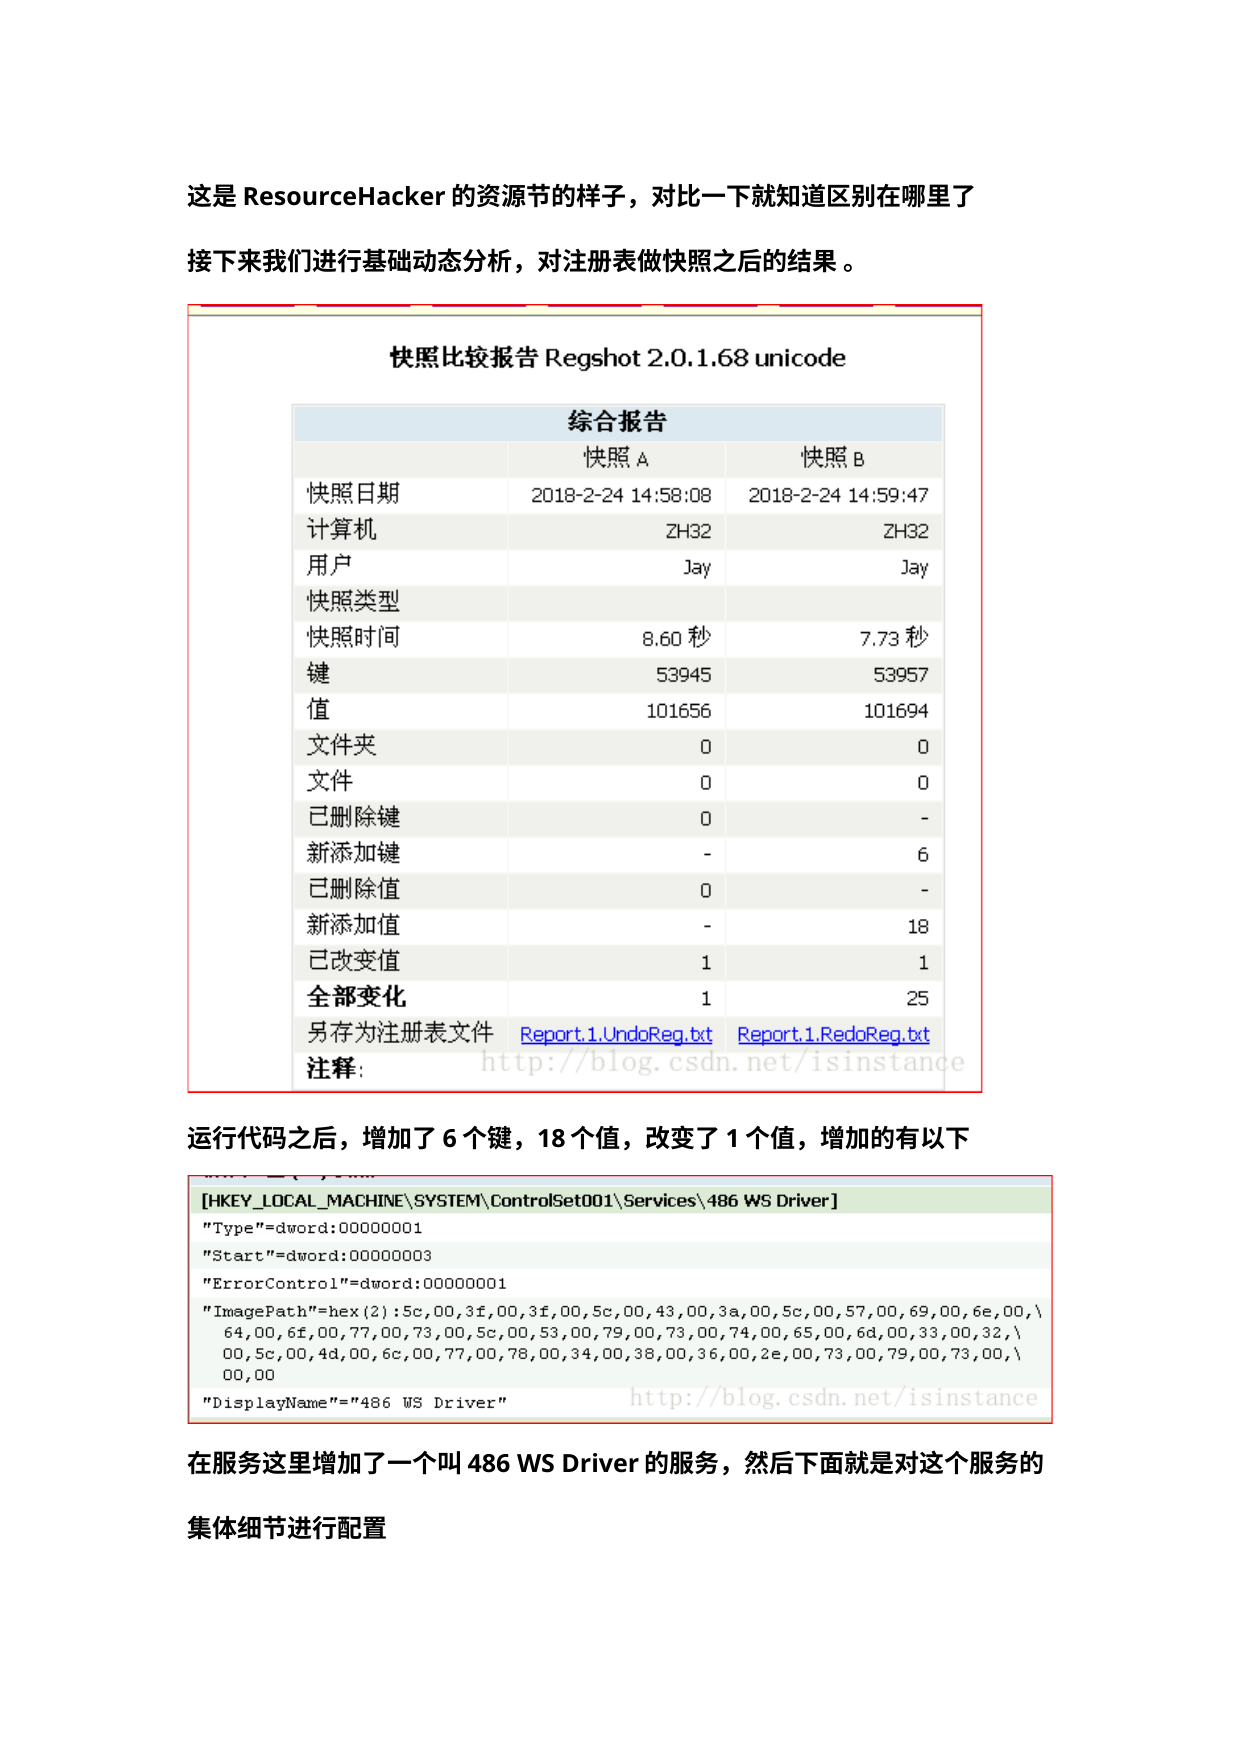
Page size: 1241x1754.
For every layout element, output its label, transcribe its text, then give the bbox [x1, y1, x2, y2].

text 这是ResourceHacker的资源节的样子，对比一下就知道区别在哪里了 [187, 162, 1053, 227]
text 在服务这里增加了一个叫486 WS Driver的服务，然后下面就是对这个服务的集体细节进行配置 [187, 1429, 1053, 1559]
text 运行代码之后，增加了6个键，18个值，改变了1个值，增加的有以下 [187, 1104, 1053, 1169]
picture [187, 1175, 1053, 1424]
picture [187, 304, 983, 1093]
text 接下来我们进行基础动态分析，对注册表做快照之后的结果 。 [187, 227, 1053, 292]
